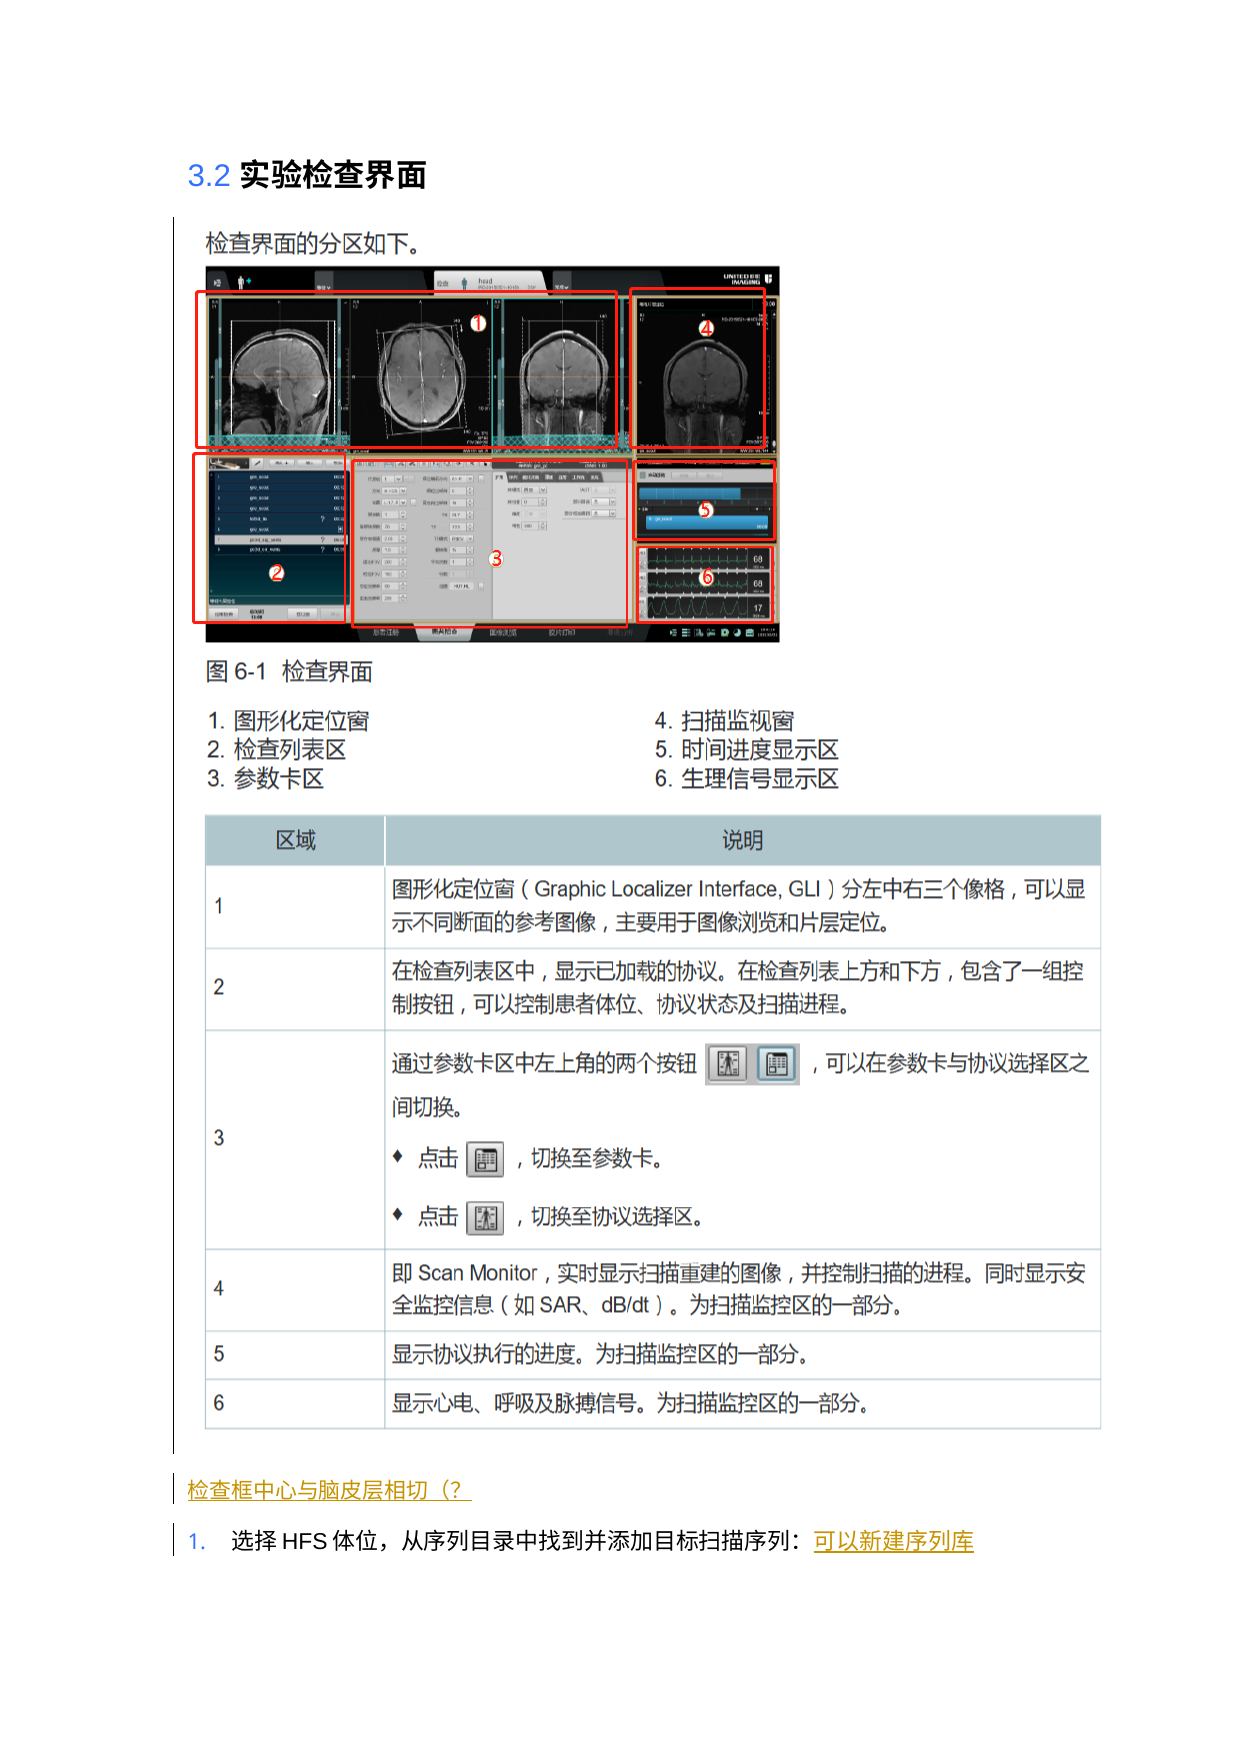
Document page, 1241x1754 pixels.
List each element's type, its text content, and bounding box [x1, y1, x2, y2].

text 3.2 实验检查界面 [187, 150, 1053, 195]
picture [187, 216, 1116, 1455]
list 选择HFS体位，从序列目录中找到并添加目标扫描序列： [187, 1523, 1053, 1556]
